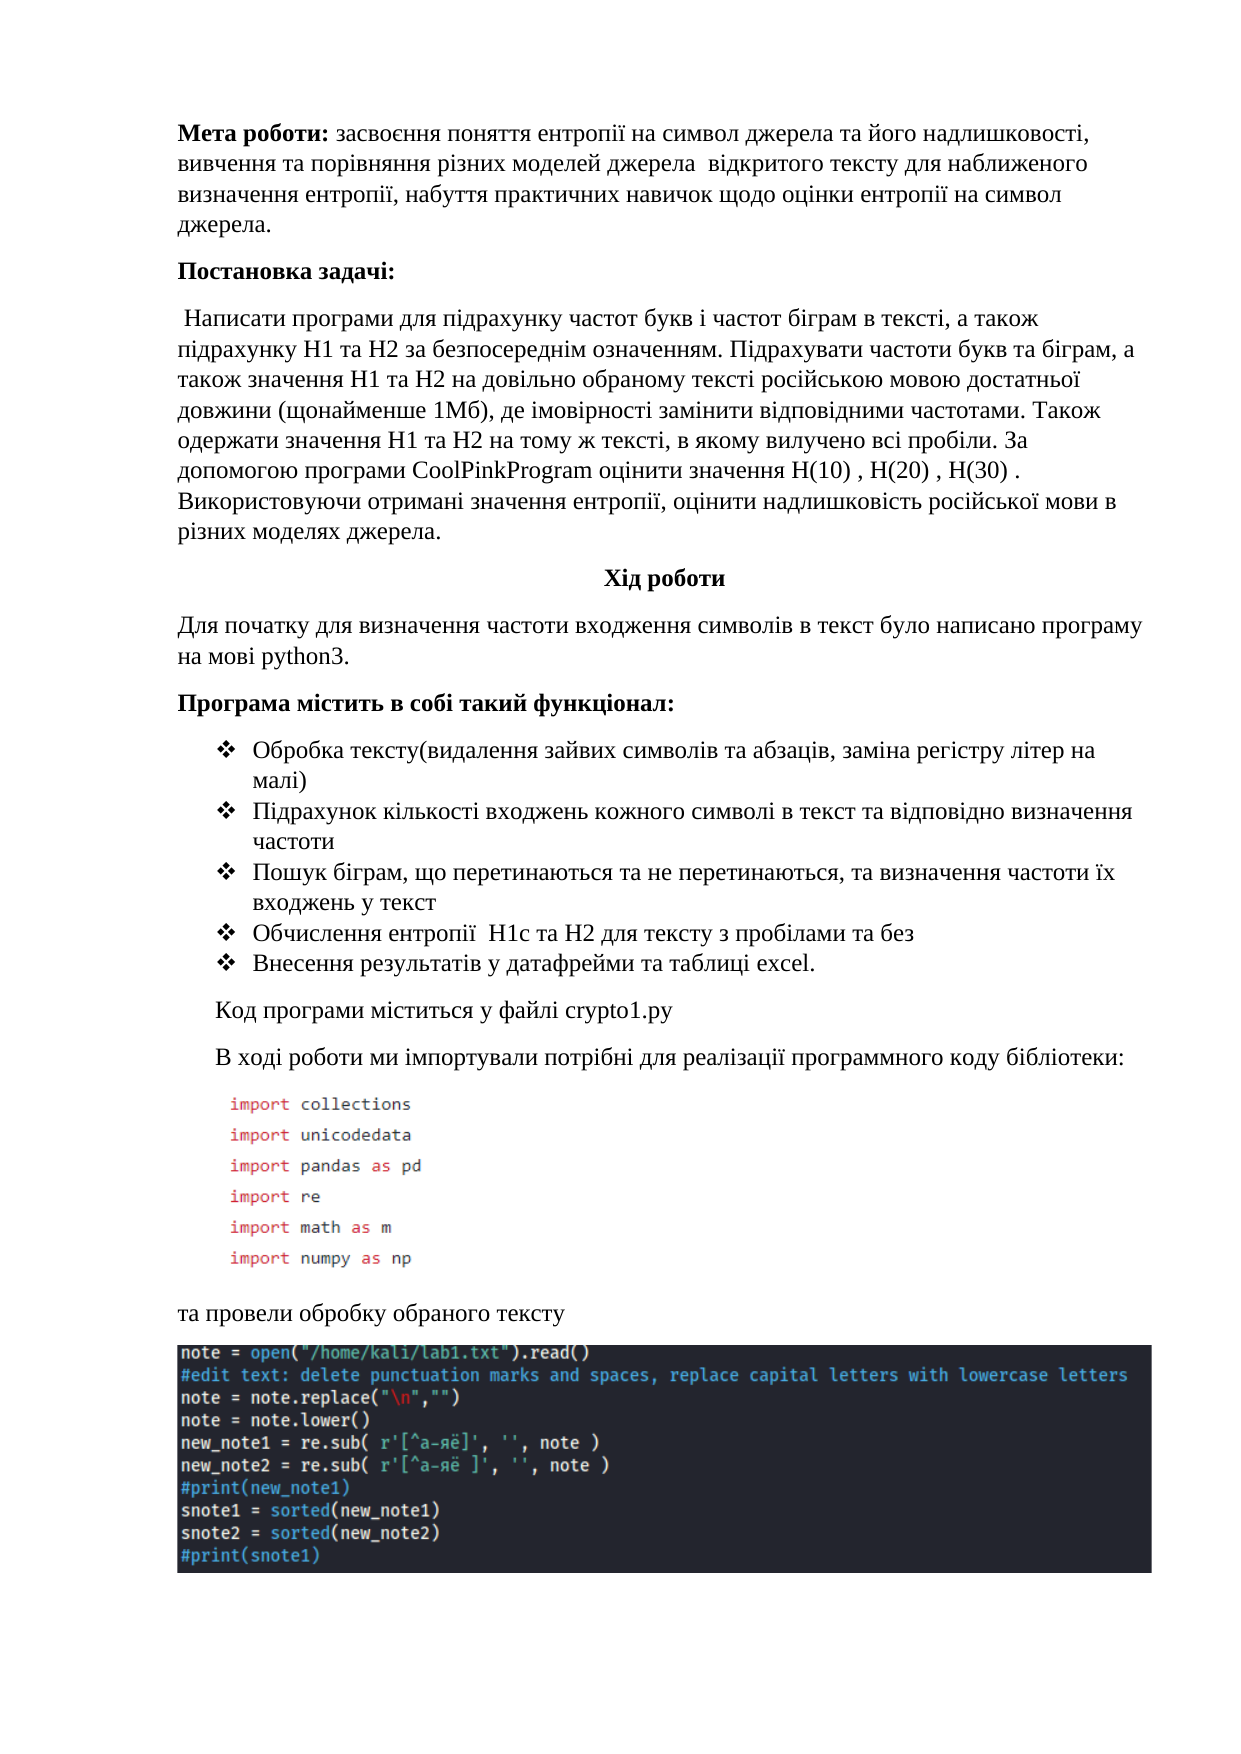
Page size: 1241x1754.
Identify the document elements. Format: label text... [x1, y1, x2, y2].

text Програма містить в собі такий функціонал: [177, 688, 1152, 717]
text Постановка задачі: [177, 256, 1152, 285]
list Внесення результатів у датафрейми та таблиці excel. [215, 948, 1152, 977]
list Підрахунок кількості входжень кожного символі в текст та відповідно визначення частоти [215, 796, 1152, 855]
list Обчислення ентропії Н1с та Н2 для тексту з пробілами та без [215, 918, 1152, 946]
picture [177, 1345, 1152, 1573]
text Написати програми для підрахунку частот букв і частот біграм в тексті, а також підрахунку H1 та H2 за безпосереднім означенням. Підрахувати частоти букв та біграм, а також значення H1 та H2 на довільно обраному тексті російською мовою достатньої довжини (щонайменше 1Мб), де імовірності замінити відповідними частотами. Також одержати значення H1 та H2 на тому ж тексті, в якому вилучено всі пробіли. За допомогою програми CoolPinkProgram оцінити значення H(10) , H(20) , H(30) . Використовуючи отримані значення ентропії, оцінити надлишковість російської мови в різних моделях джерела. [177, 303, 1152, 545]
picture [214, 1089, 670, 1281]
text В ході роботи ми імпортували потрібні для реалізації программного коду бібліотеки: [215, 1042, 1152, 1071]
text Хід роботи [177, 563, 1152, 592]
text Для початку для визначення частоти входження символів в текст було написано програму на мові python3. [177, 611, 1152, 670]
text Мета роботи: засвоєння поняття ентропії на символ джерела та його надлишковості, вивчення та порівняння різних моделей джерела відкритого тексту для наближеного визначення ентропії, набуття практичних навичок щодо оцінки ентропії на символ джерела. [177, 118, 1152, 238]
list Пошук біграм, що перетинаються та не перетинаються, та визначення частоти їх входжень у текст [215, 857, 1152, 916]
list Обробка тексту(видалення зайвих символів та абзаців, заміна регістру літер на малі) [215, 735, 1152, 794]
text та провели обробку обраного тексту [177, 1298, 1152, 1327]
text Код програми міститься у файлі crypto1.py [215, 995, 1152, 1024]
